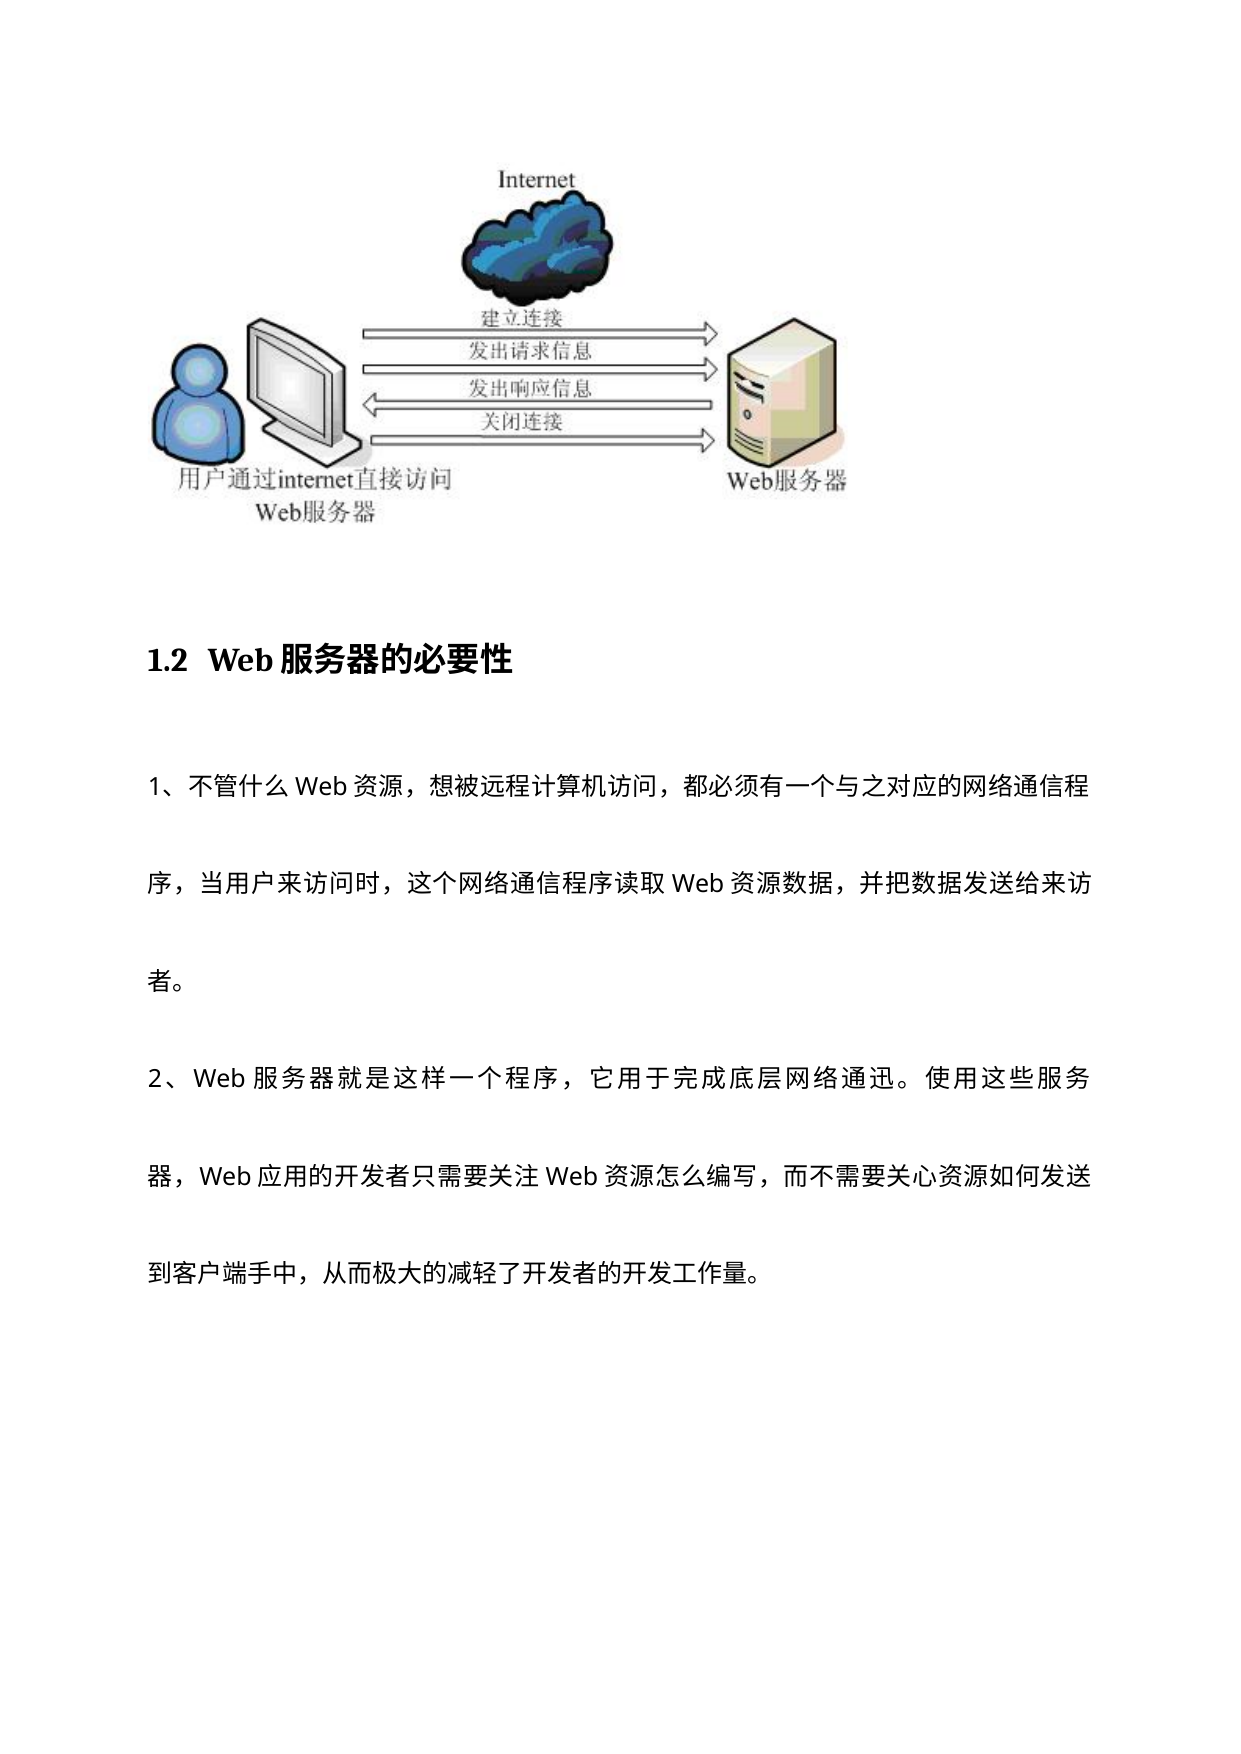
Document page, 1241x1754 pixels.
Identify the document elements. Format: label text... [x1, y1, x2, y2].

subtitle Web服务器的必要性 [148, 625, 1092, 690]
text 1、不管什么Web资源，想被远程计算机访问，都必须有一个与之对应的网络通信程序，当用户来访问时，这个网络通信程序读取Web资源数据，并把数据发送给来访者。 2、Web服务器就是这样一个程序，它用于完成底层网络通迅。使用这些服务器，Web应用的开发者只需要关注Web资源怎么编写，而不需要关心资源如何发送到客户端手中，从而极大的减轻了开发者的开发工作量。 [148, 752, 1092, 1304]
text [148, 162, 1092, 552]
picture [147, 162, 865, 534]
